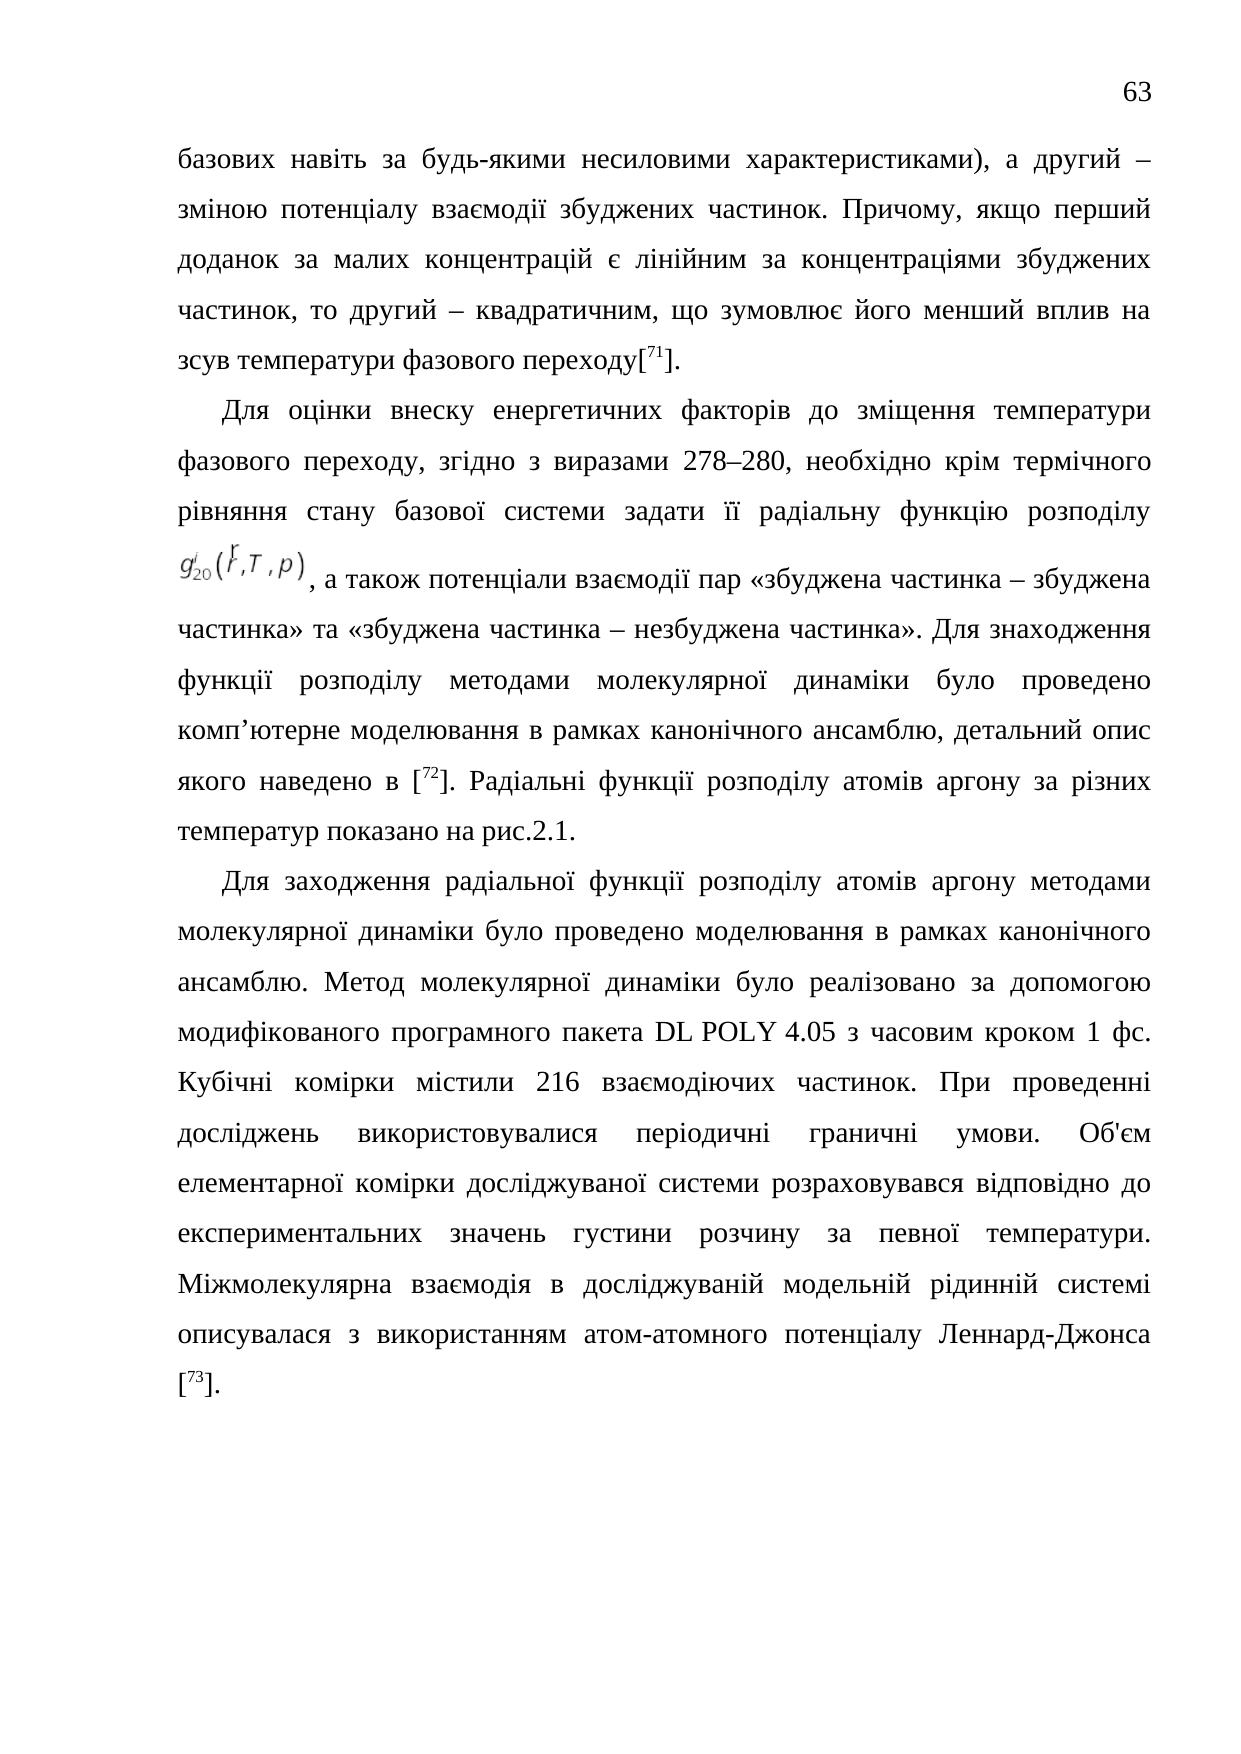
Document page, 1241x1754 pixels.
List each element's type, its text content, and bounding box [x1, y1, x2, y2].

text Для заходження радіальної функції розподілу атомів аргону методами молекулярної динаміки було проведено моделювання в рамках канонічного ансамблю. Метод молекулярної динаміки було реалізовано за допомогою модифікованого програмного пакета DL POLY 4.05 з часовим кроком 1 фc. Кубічні комірки містили 216 взаємодіючих частинок. При проведенні досліджень використовувалися періодичні граничні умови. Об'єм елементарної комірки досліджуваної системи розраховувався відповідно до експериментальних значень густини розчину за певної температури. Міжмолекулярна взаємодія в досліджуваній модельній рідинній системі описувалася з використанням атом-атомного потенціалу Леннард-Джонса []. [177, 863, 1152, 1400]
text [177, 141, 1152, 376]
text Для оцінки внеску енергетичних факторів до зміщення температури фазового переходу, згідно з виразами –, необхідно крім термічного рівняння стану базової системи задати її радіальну функцію розподілу , а також потенціали взаємодії пар «збуджена частинка – збуджена частинка» та «збуджена частинка – незбуджена частинка». Для знаходження функції розподілу методами молекулярної динаміки було проведено комп’ютерне моделювання в рамках канонічного ансамблю, детальний опис якого наведено в []. Радіальні функції розподілу атомів аргону за різних температур показано на рис.2.1. [177, 392, 1152, 846]
